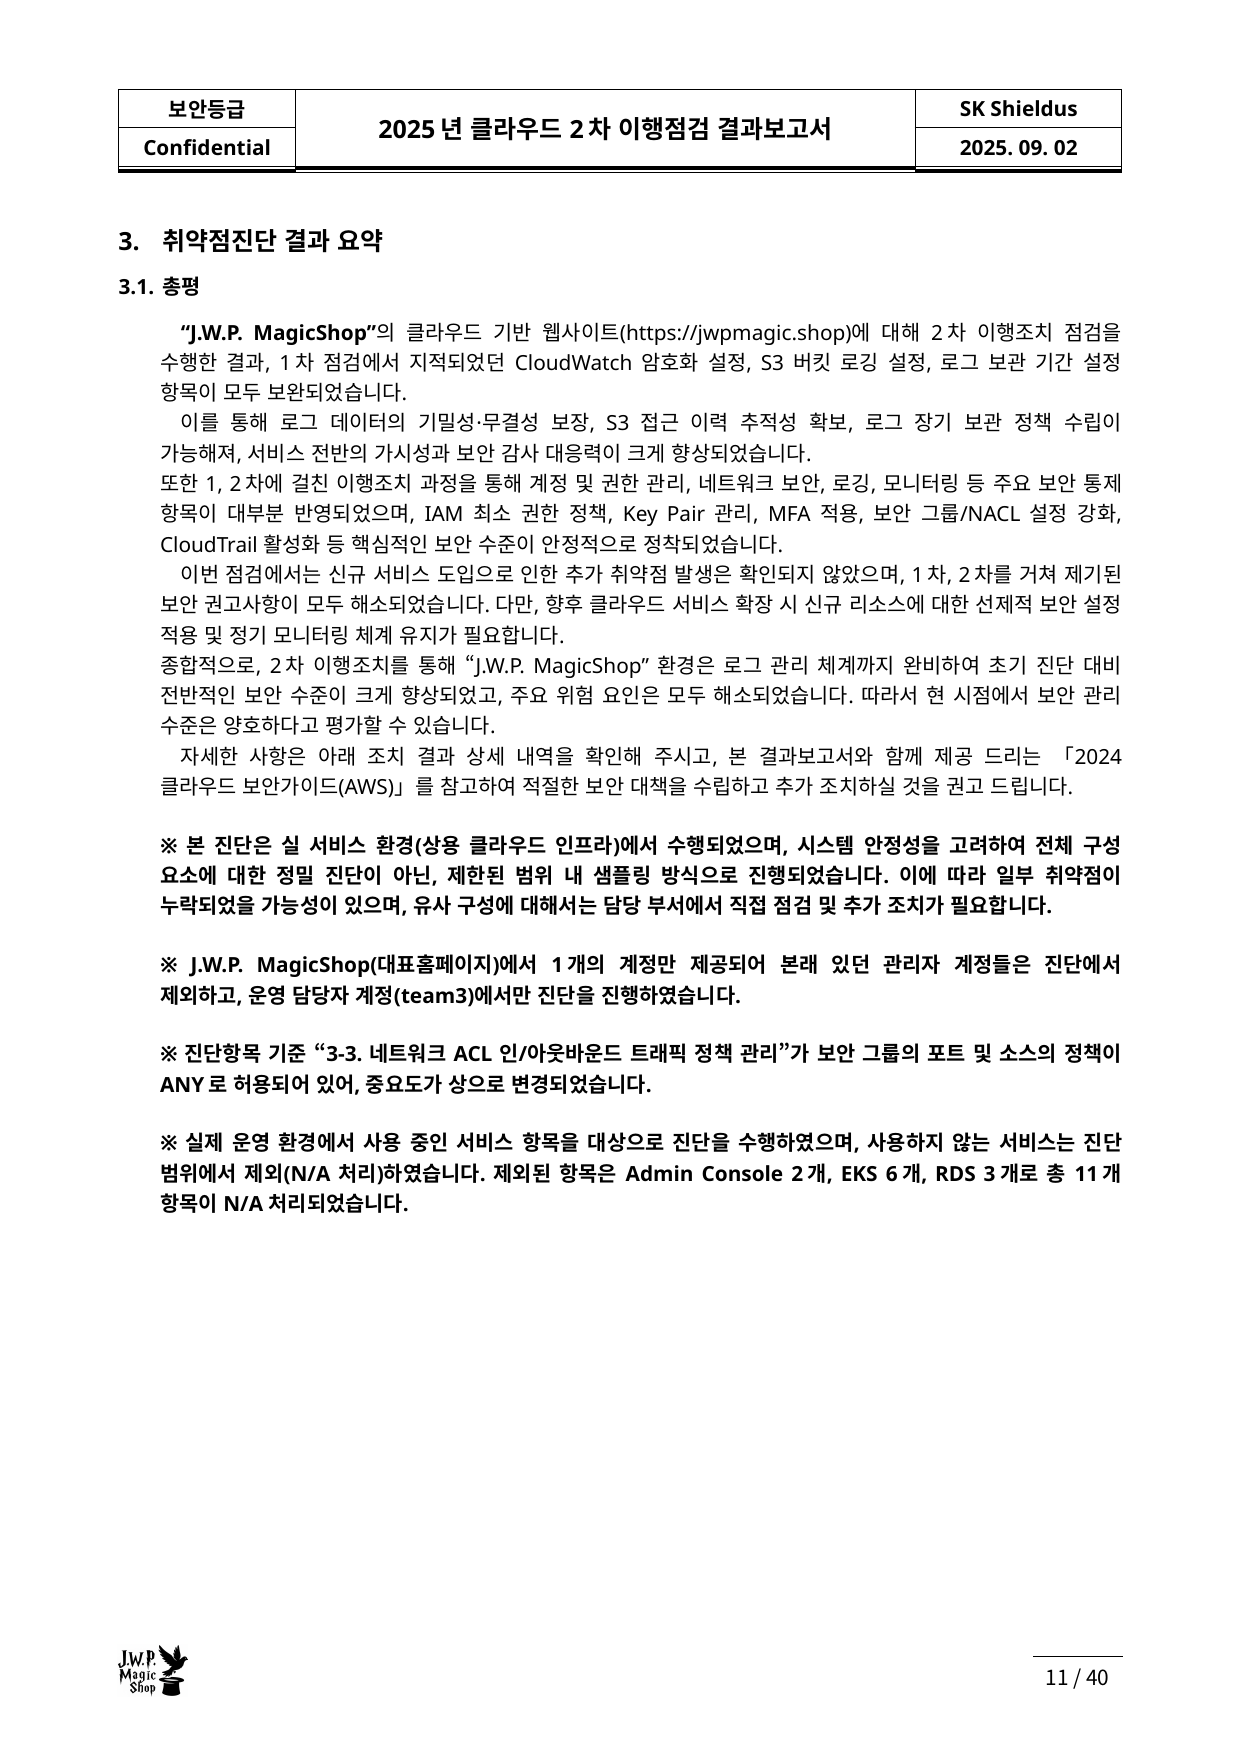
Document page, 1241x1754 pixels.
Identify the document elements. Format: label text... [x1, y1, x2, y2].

title 총평 [118, 270, 1122, 301]
title 취약점진단 결과 요약 [118, 222, 1122, 258]
text 자세한 사항은 아래 조치 결과 상세 내역을 확인해 주시고, 본 결과보고서와 함께 제공 드리는 「2024 클라우드 보안가이드(AWS)」를 참고하여 적절한 보안 대책을 수립하고 추가 조치하실 것을 권고 드립니다. [160, 740, 1122, 801]
picture [117, 1644, 188, 1697]
text 이번 점검에서는 신규 서비스 도입으로 인한 추가 취약점 발생은 확인되지 않았으며, 1차, 2차를 거쳐 제기된 보안 권고사항이 모두 해소되었습니다. 다만, 향후 클라우드 서비스 확장 시 신규 리소스에 대한 선제적 보안 설정 적용 및 정기 모니터링 체계 유지가 필요합니다. [160, 558, 1122, 649]
text ※ 진단항목 기준 “3-3. 네트워크 ACL 인/아웃바운드 트래픽 정책 관리”가 보안 그룹의 포트 및 소스의 정책이 ANY로 허용되어 있어, 중요도가 상으로 변경되었습니다. [160, 1038, 1122, 1098]
text 종합적으로, 2차 이행조치를 통해 “J.W.P. MagicShop” 환경은 로그 관리 체계까지 완비하여 초기 진단 대비 전반적인 보안 수준이 크게 향상되었고, 주요 위험 요인은 모두 해소되었습니다. 따라서 현 시점에서 보안 관리 수준은 양호하다고 평가할 수 있습니다. [160, 649, 1122, 740]
text 또한 1, 2차에 걸친 이행조치 과정을 통해 계정 및 권한 관리, 네트워크 보안, 로깅, 모니터링 등 주요 보안 통제 항목이 대부분 반영되었으며, IAM 최소 권한 정책, Key Pair 관리, MFA 적용, 보안 그룹/NACL 설정 강화, CloudTrail 활성화 등 핵심적인 보안 수준이 안정적으로 정착되었습니다. [160, 467, 1122, 558]
text 이를 통해 로그 데이터의 기밀성·무결성 보장, S3 접근 이력 추적성 확보, 로그 장기 보관 정책 수립이 가능해져, 서비스 전반의 가시성과 보안 감사 대응력이 크게 향상되었습니다. [160, 407, 1122, 467]
text “J.W.P. MagicShop”의 클라우드 기반 웹사이트(https://jwpmagic.shop)에 대해 2차 이행조치 점검을 수행한 결과, 1차 점검에서 지적되었던 CloudWatch 암호화 설정, S3 버킷 로깅 설정, 로그 보관 기간 설정 항목이 모두 보완되었습니다. [160, 316, 1122, 407]
text ※ J.W.P. MagicShop(대표홈페이지)에서 1개의 계정만 제공되어 본래 있던 관리자 계정들은 진단에서 제외하고, 운영 담당자 계정(team3)에서만 진단을 진행하였습니다. [160, 948, 1122, 1009]
text ※ 실제 운영 환경에서 사용 중인 서비스 항목을 대상으로 진단을 수행하였으며, 사용하지 않는 서비스는 진단 범위에서 제외(N/A 처리)하였습니다. 제외된 항목은 Admin Console 2개, EKS 6개, RDS 3개로 총 11개 항목이 N/A 처리되었습니다. [160, 1127, 1122, 1218]
text ※ 본 진단은 실 서비스 환경(상용 클라우드 인프라)에서 수행되었으며, 시스템 안정성을 고려하여 전체 구성 요소에 대한 정밀 진단이 아닌, 제한된 범위 내 샘플링 방식으로 진행되었습니다. 이에 따라 일부 취약점이 누락되었을 가능성이 있으며, 유사 구성에 대해서는 담당 부서에서 직접 점검 및 추가 조치가 필요합니다. [160, 829, 1122, 920]
